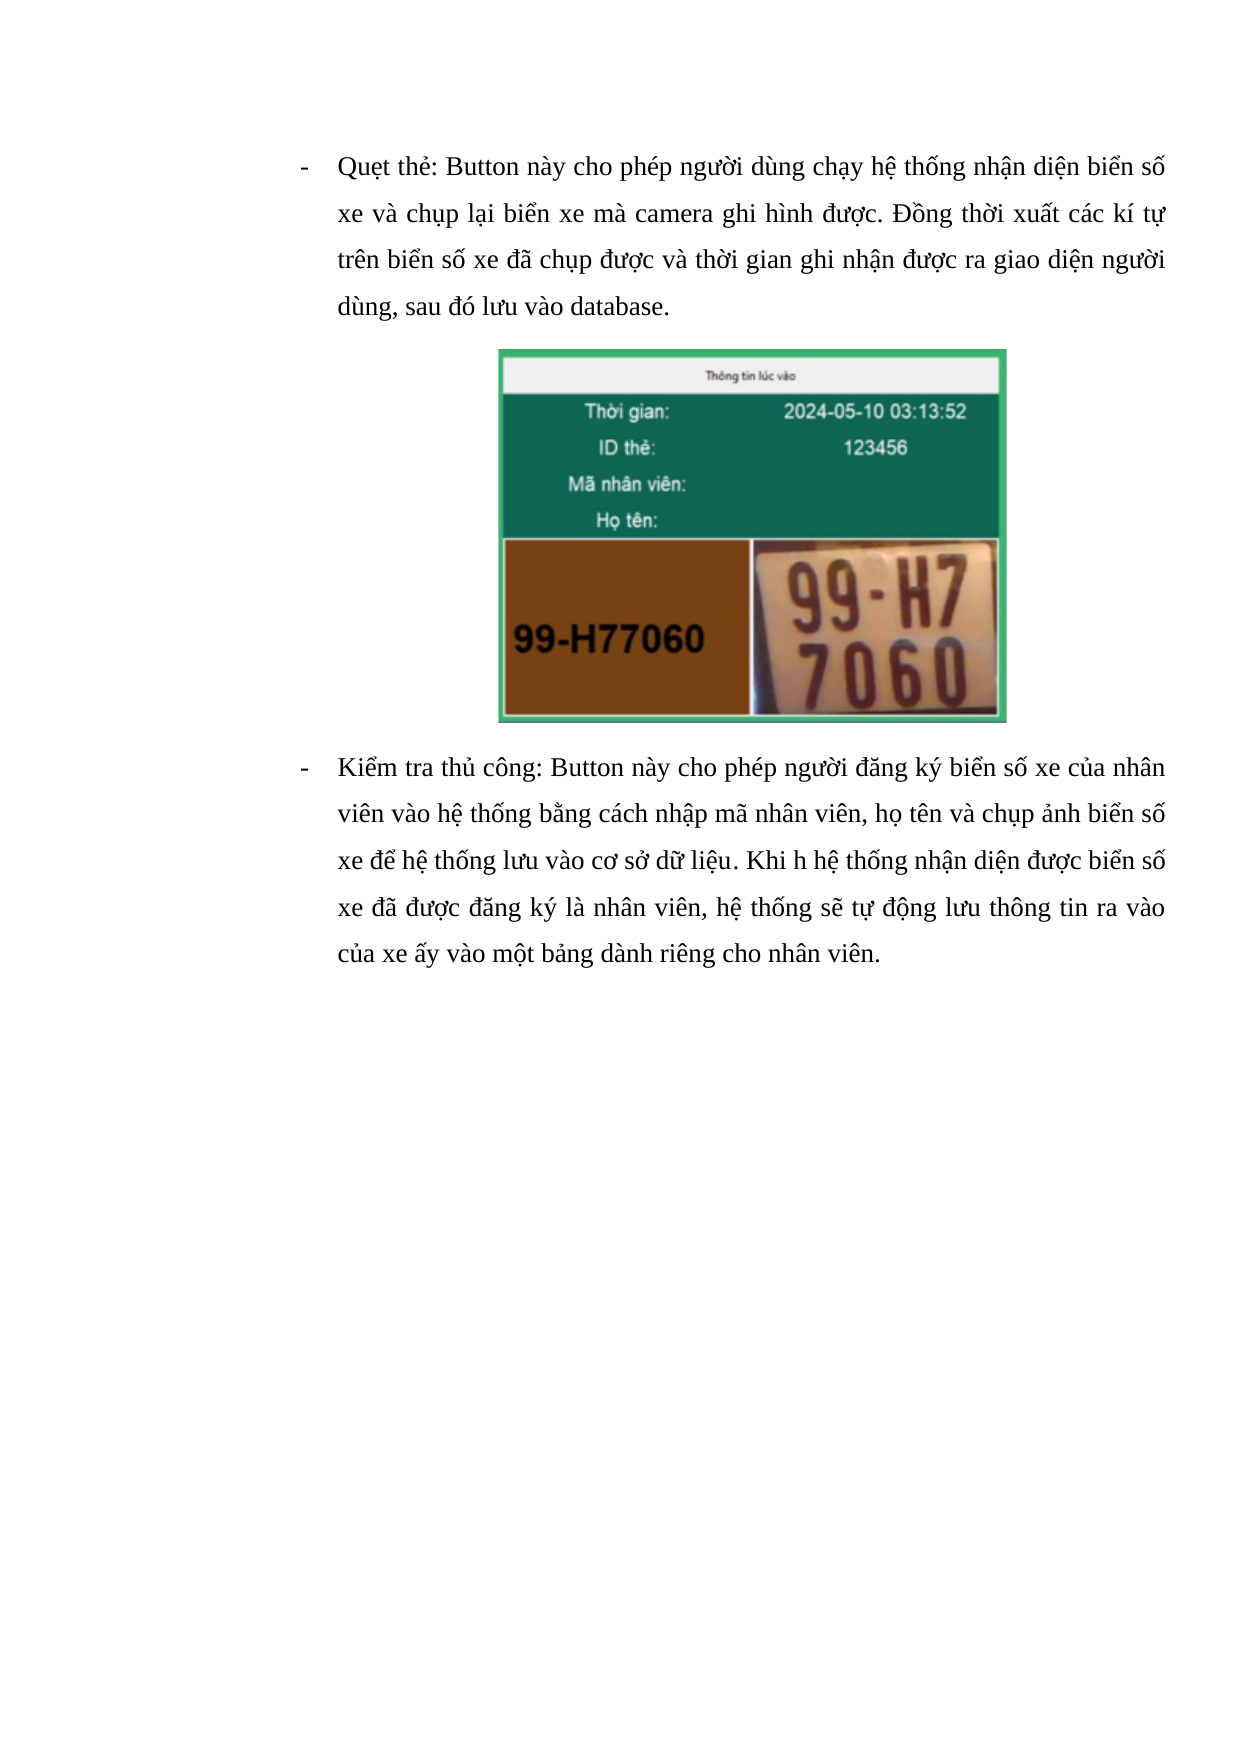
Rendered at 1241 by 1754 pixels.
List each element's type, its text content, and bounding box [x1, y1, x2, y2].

list Kiểm tra thủ công: Button này cho phép người đăng ký biển số xe của nhân viên vào hệ thống bằng cách nhập mã nhân viên, họ tên và chụp ảnh biển số xe để hệ thống lưu vào cơ sở dữ liệu. Khi h hệ thống nhận diện được biển số xe đã được đăng ký là nhân viên, hệ thống sẽ tự động lưu thông tin ra vào của xe ấy vào một bảng dành riêng cho nhân viên. [300, 751, 1167, 968]
list Quẹt thẻ: Button này cho phép người dùng chạy hệ thống nhận diện biển số xe và chụp lại biển xe mà camera ghi hình được. Đồng thời xuất các kí tự trên biển số xe đã chụp được và thời gian ghi nhận được ra giao diện người dùng, sau đó lưu vào database. [300, 150, 1167, 321]
picture [497, 349, 1007, 723]
